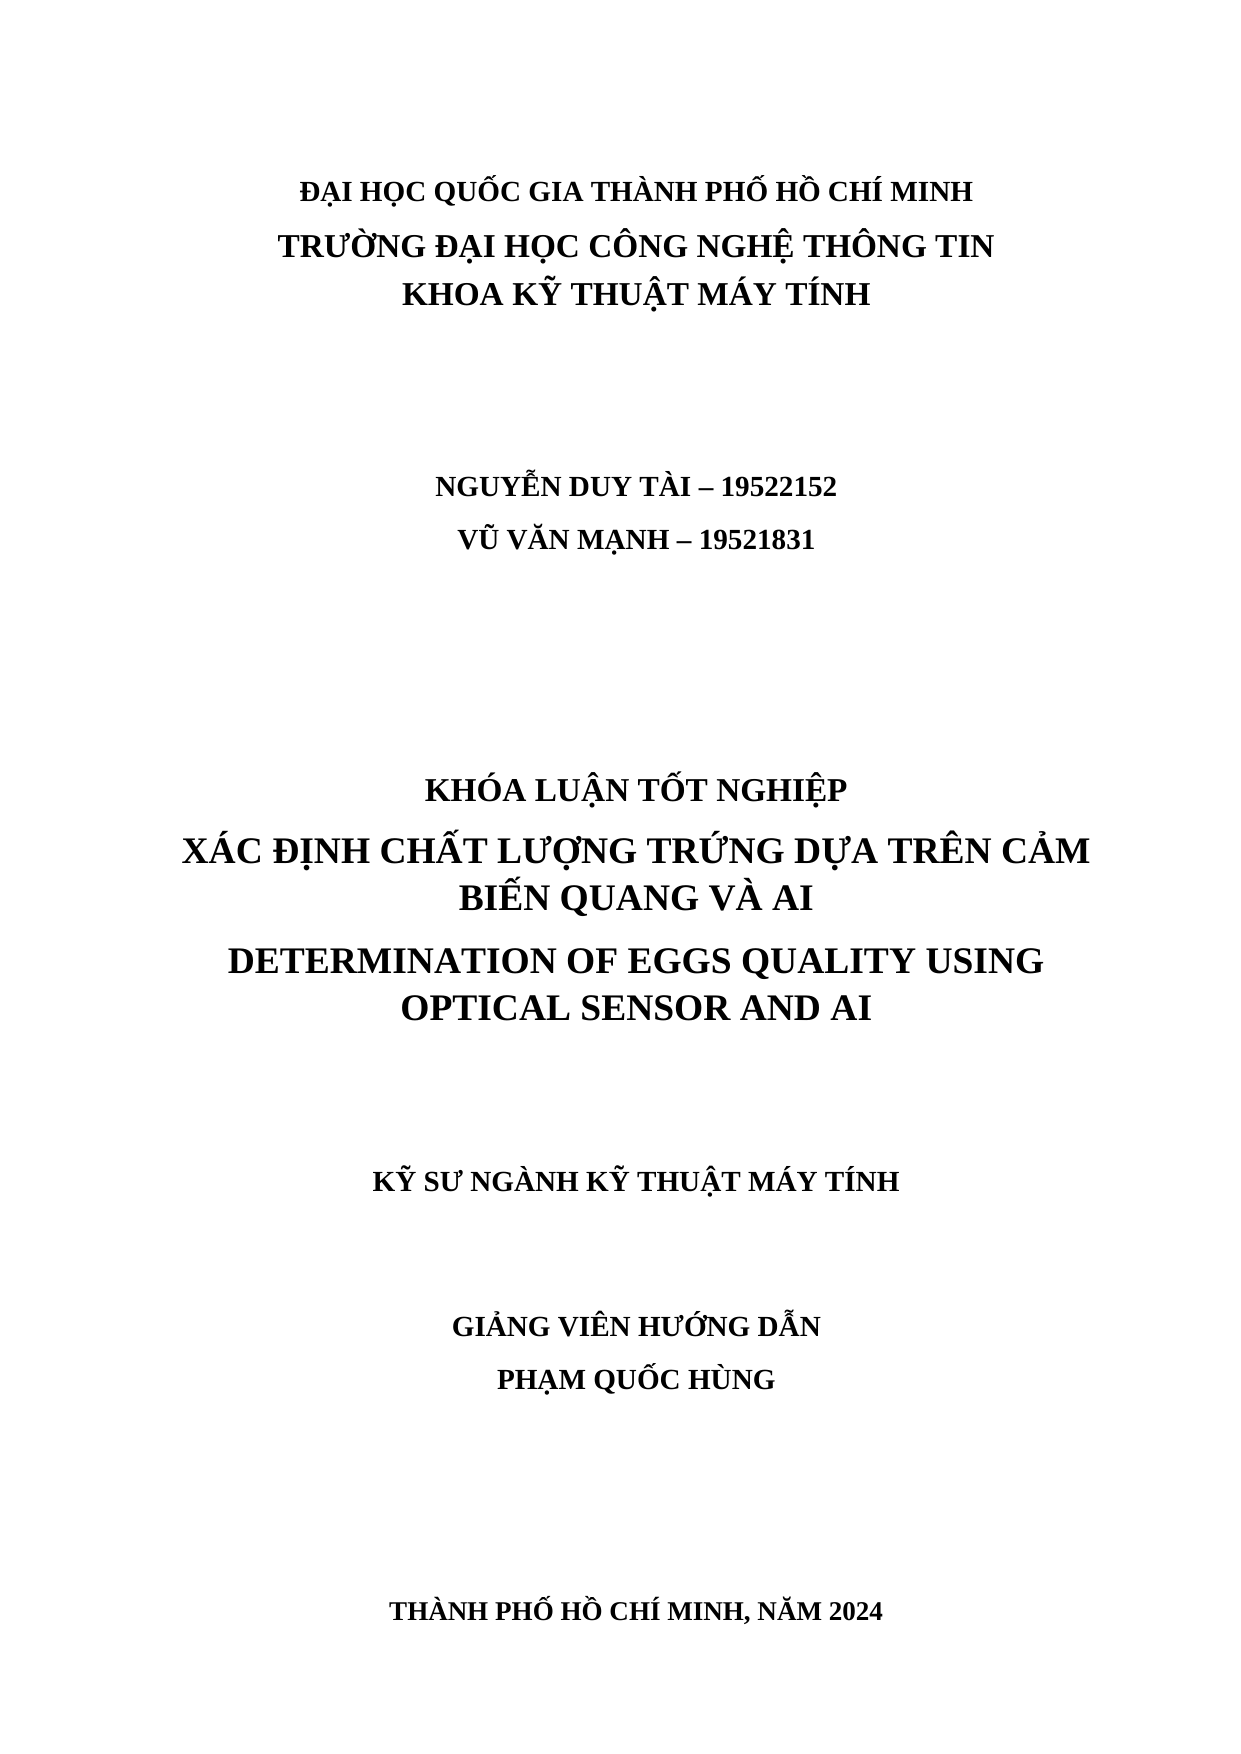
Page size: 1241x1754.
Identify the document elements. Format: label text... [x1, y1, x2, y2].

text VŨ VĂN MẠNH – 19521831 [150, 522, 1122, 556]
text ĐẠI HỌC QUỐC GIA THÀNH PHỐ HỒ CHÍ MINH [150, 174, 1122, 207]
text GIẢNG VIÊN HƯỚNG DẪN [150, 1309, 1122, 1342]
text PHẠM QUỐC HÙNG [150, 1362, 1122, 1395]
text KHOA KỸ THUẬT MÁY TÍNH [150, 274, 1122, 312]
text NGUYỄN DUY TÀI – 19522152 [150, 469, 1122, 503]
text XÁC ĐỊNH CHẤT LƯỢNG TRỨNG DỰA TRÊN CẢM BIẾN QUANG VÀ AI [150, 829, 1122, 918]
text DETERMINATION OF EGGS QUALITY USING OPTICAL SENSOR AND AI [150, 938, 1122, 1028]
text TRƯỜNG ĐẠI HỌC CÔNG NGHỆ THÔNG TIN [150, 226, 1122, 265]
text THÀNH PHỐ HỒ CHÍ MINH, NĂM 2024 [150, 1595, 1122, 1626]
text KỸ SƯ NGÀNH KỸ THUẬT MÁY TÍNH [150, 1164, 1122, 1198]
text KHÓA LUẬN TỐT NGHIỆP [150, 771, 1122, 809]
